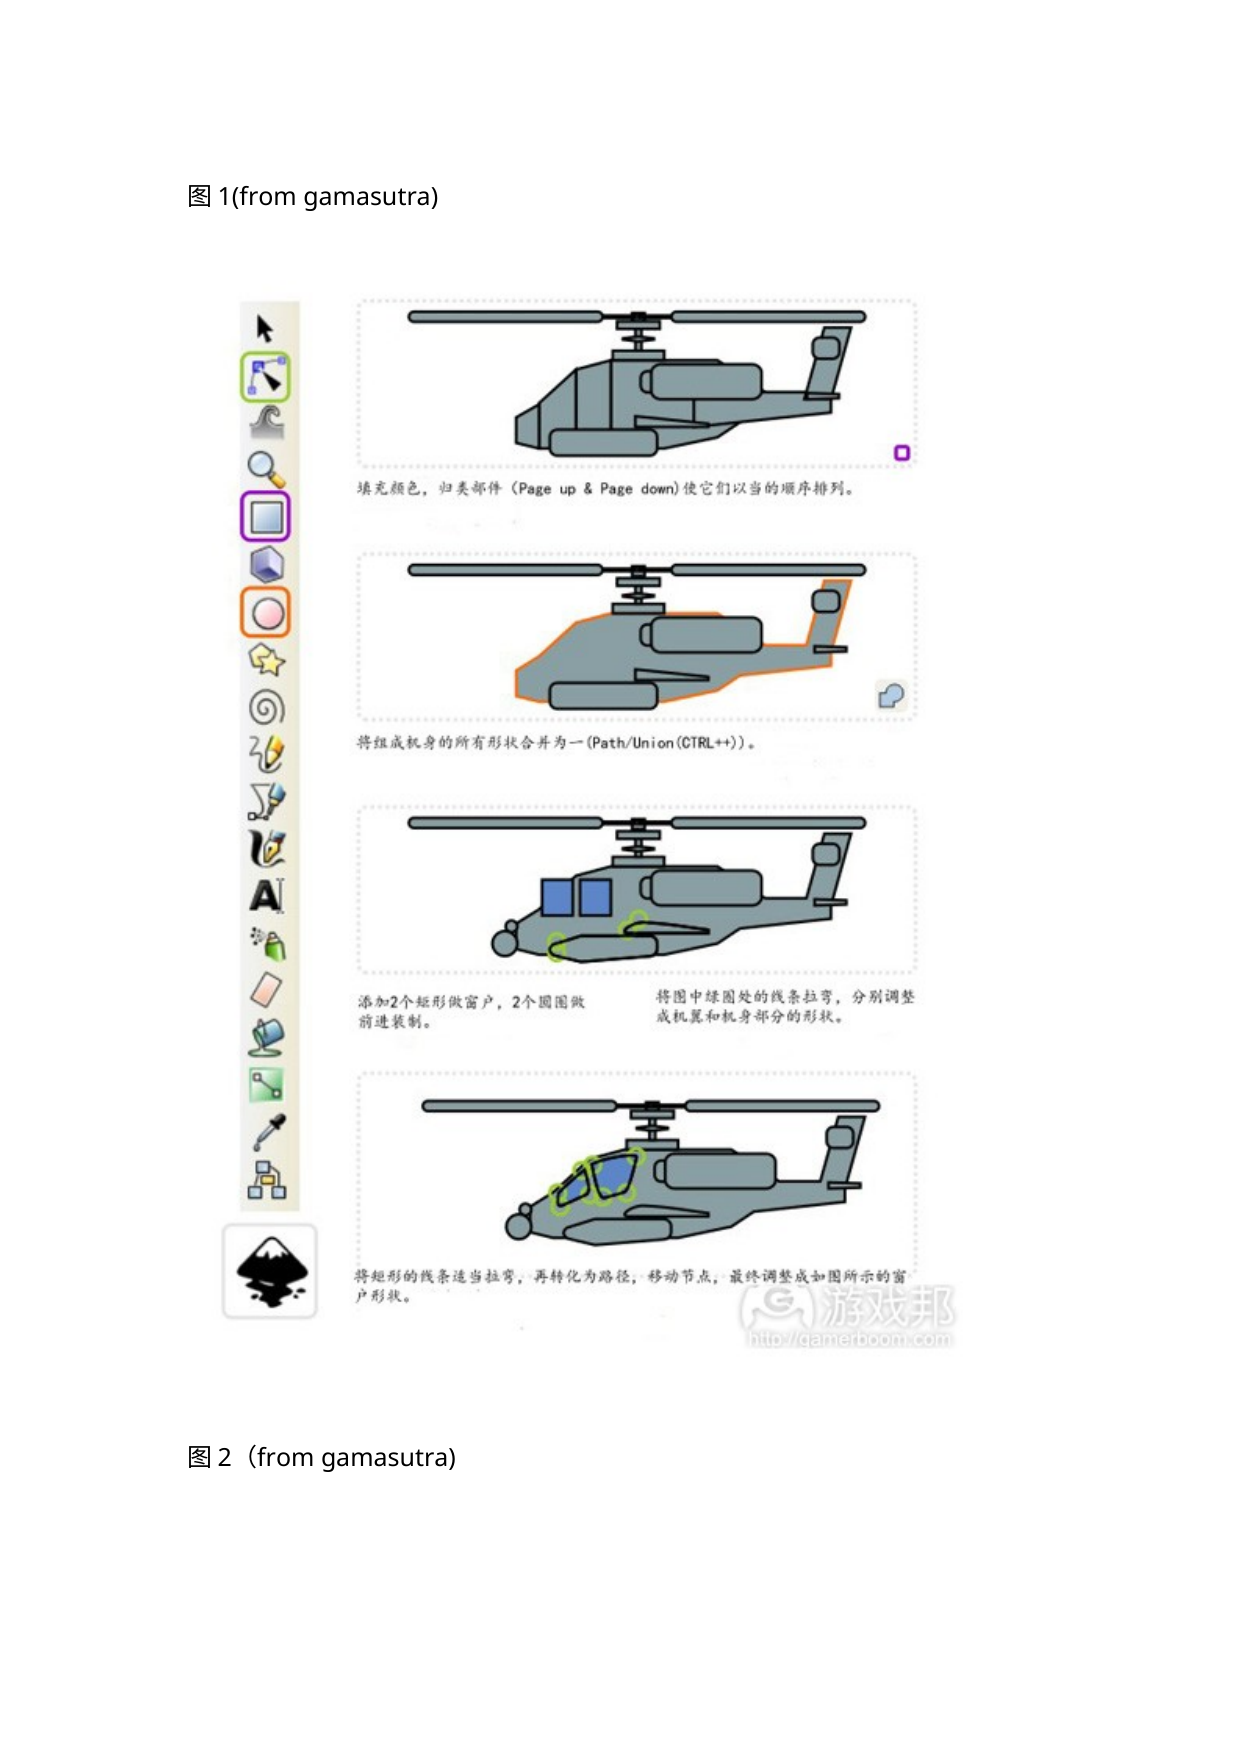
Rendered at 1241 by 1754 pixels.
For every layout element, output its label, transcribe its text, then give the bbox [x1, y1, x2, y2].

text 图1(from gamasutra) [187, 162, 1053, 227]
picture [187, 256, 969, 1363]
text 图2（from gamasutra) [187, 1423, 1053, 1488]
